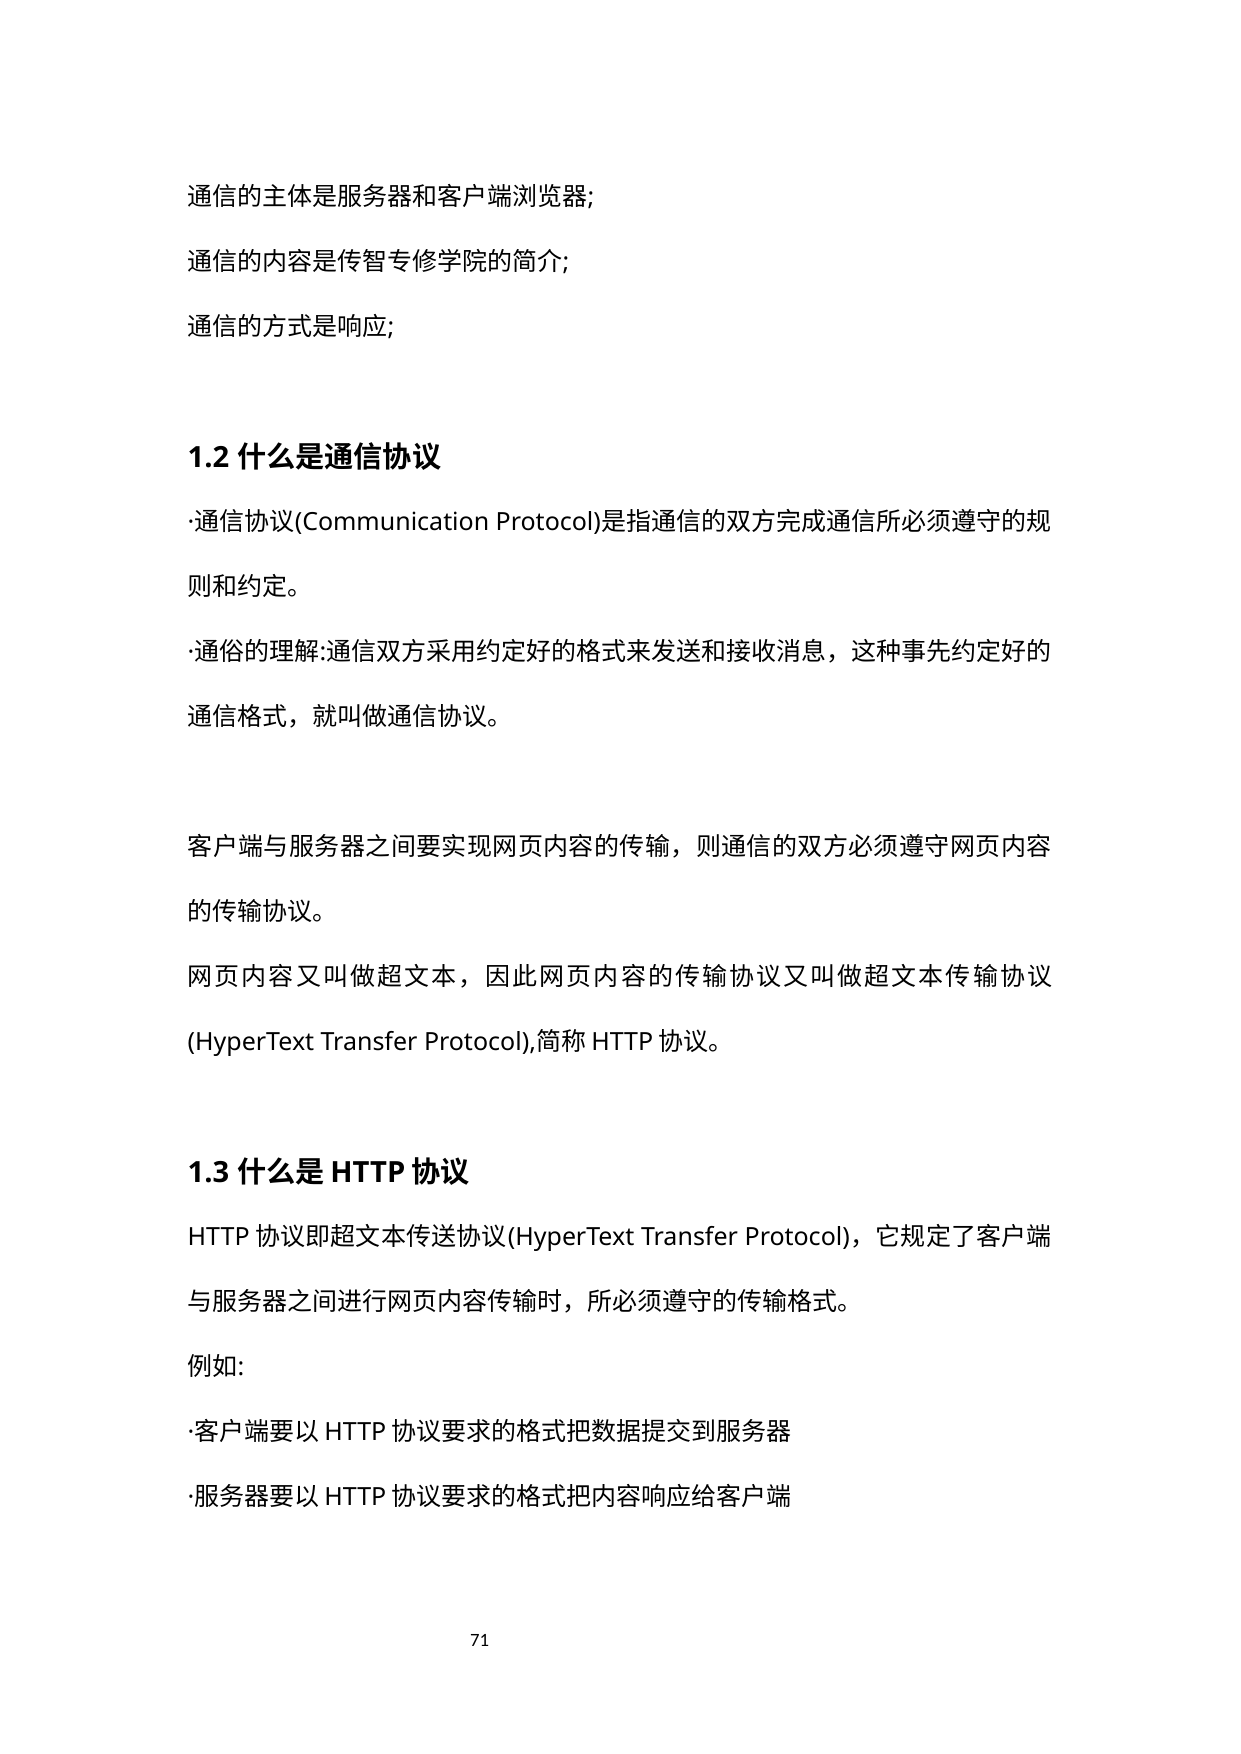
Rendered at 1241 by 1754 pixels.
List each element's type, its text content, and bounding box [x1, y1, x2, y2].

text 例如: [187, 1332, 1053, 1397]
text 通信的方式是响应; [187, 292, 1053, 357]
text HTTP协议即超文本传送协议(HyperText Transfer Protocol)，它规定了客户端与服务器之间进行网页内容传输时，所必须遵守的传输格式。 [187, 1202, 1053, 1332]
text ·通俗的理解:通信双方采用约定好的格式来发送和接收消息，这种事先约定好的通信格式，就叫做通信协议。 [187, 617, 1053, 747]
text 网页内容又叫做超文本，因此网页内容的传输协议又叫做超文本传输协议(HyperText Transfer Protocol),简称HTTP协议。 [187, 942, 1053, 1072]
text ·客户端要以HTTP协议要求的格式把数据提交到服务器 [187, 1397, 1053, 1462]
text 1.3 什么是HTTP协议 [187, 1137, 1053, 1202]
text ·服务器要以HTTP协议要求的格式把内容响应给客户端 [187, 1462, 1053, 1527]
text 1.2 什么是通信协议 [187, 422, 1053, 487]
text 客户端与服务器之间要实现网页内容的传输，则通信的双方必须遵守网页内容的传输协议。 [187, 812, 1053, 942]
text 通信的主体是服务器和客户端浏览器; [187, 162, 1053, 227]
text ·通信协议(Communication Protocol)是指通信的双方完成通信所必须遵守的规则和约定。 [187, 487, 1053, 617]
text 通信的内容是传智专修学院的简介; [187, 227, 1053, 292]
